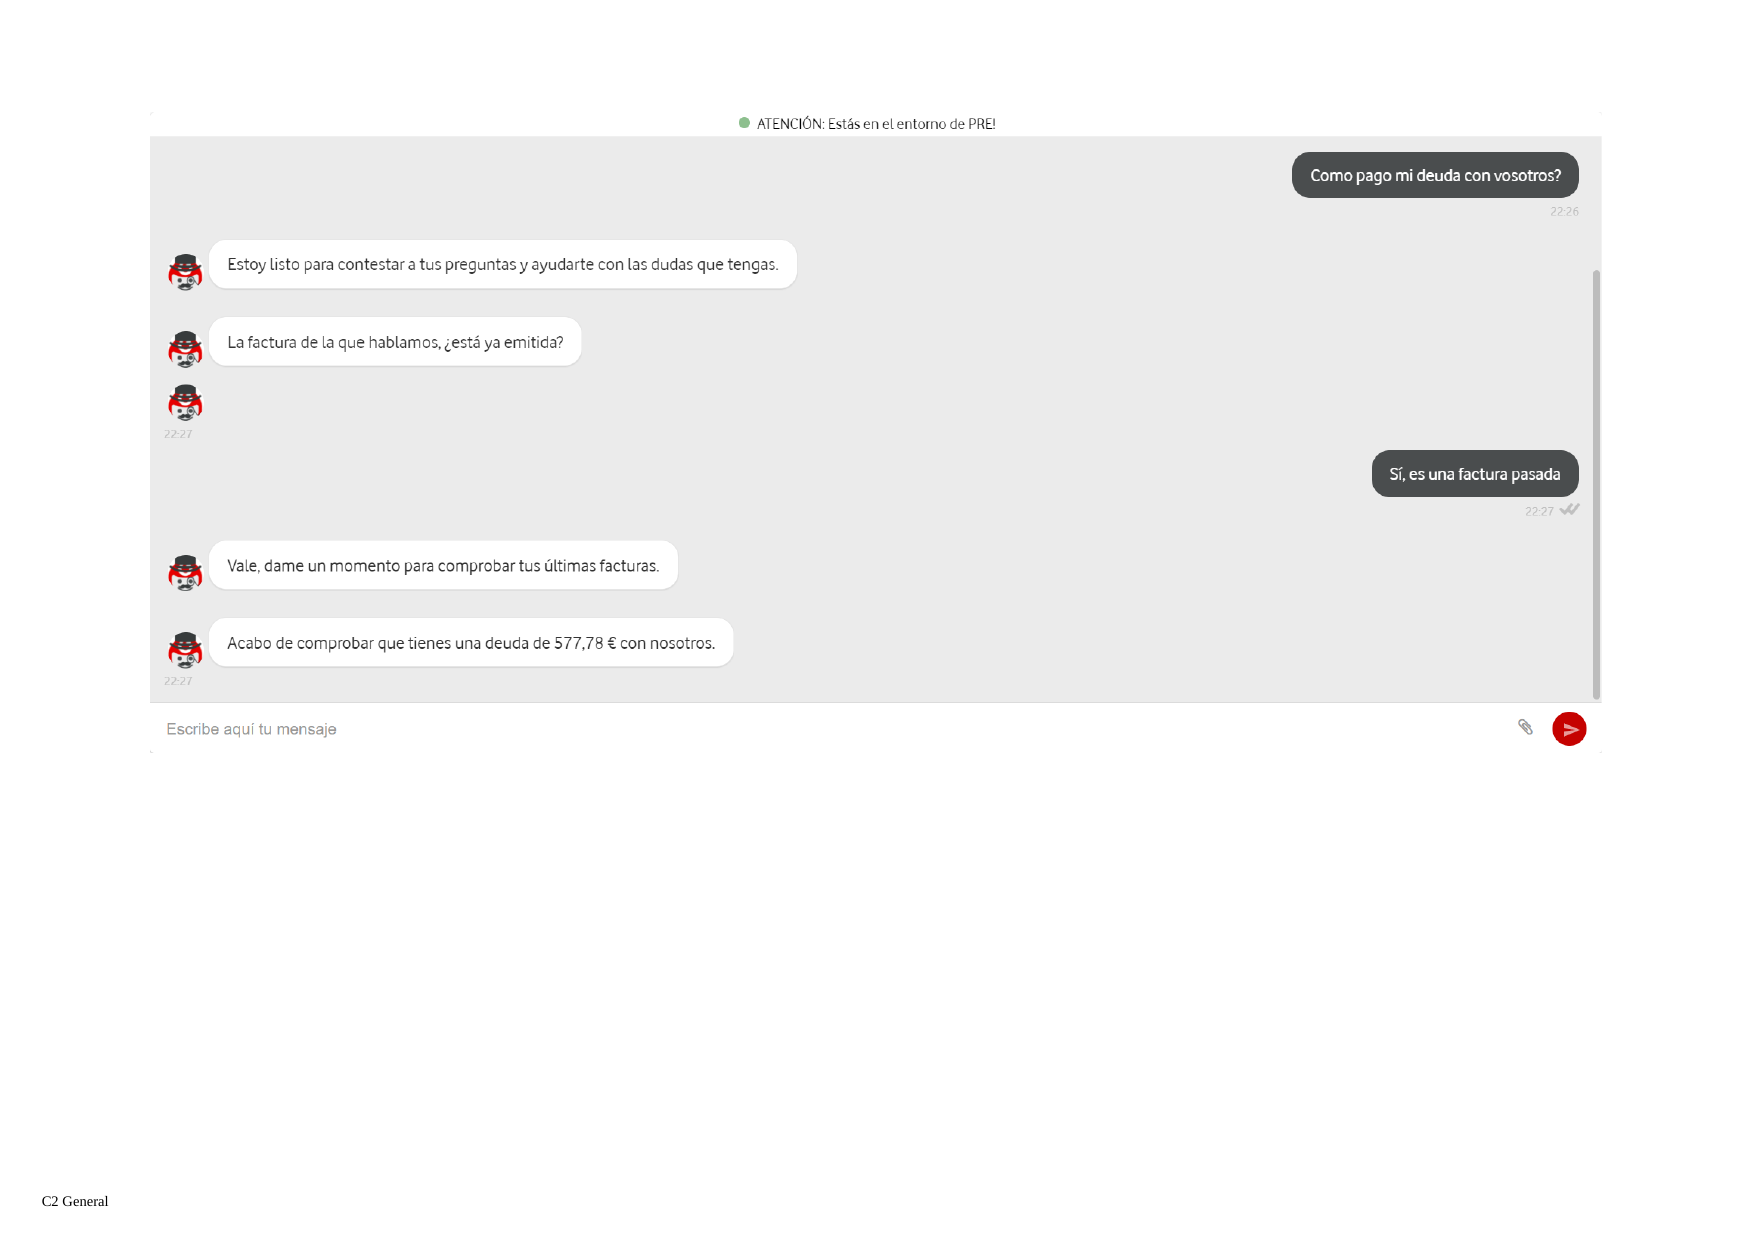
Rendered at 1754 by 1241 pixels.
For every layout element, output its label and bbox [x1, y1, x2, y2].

picture [150, 112, 1602, 753]
